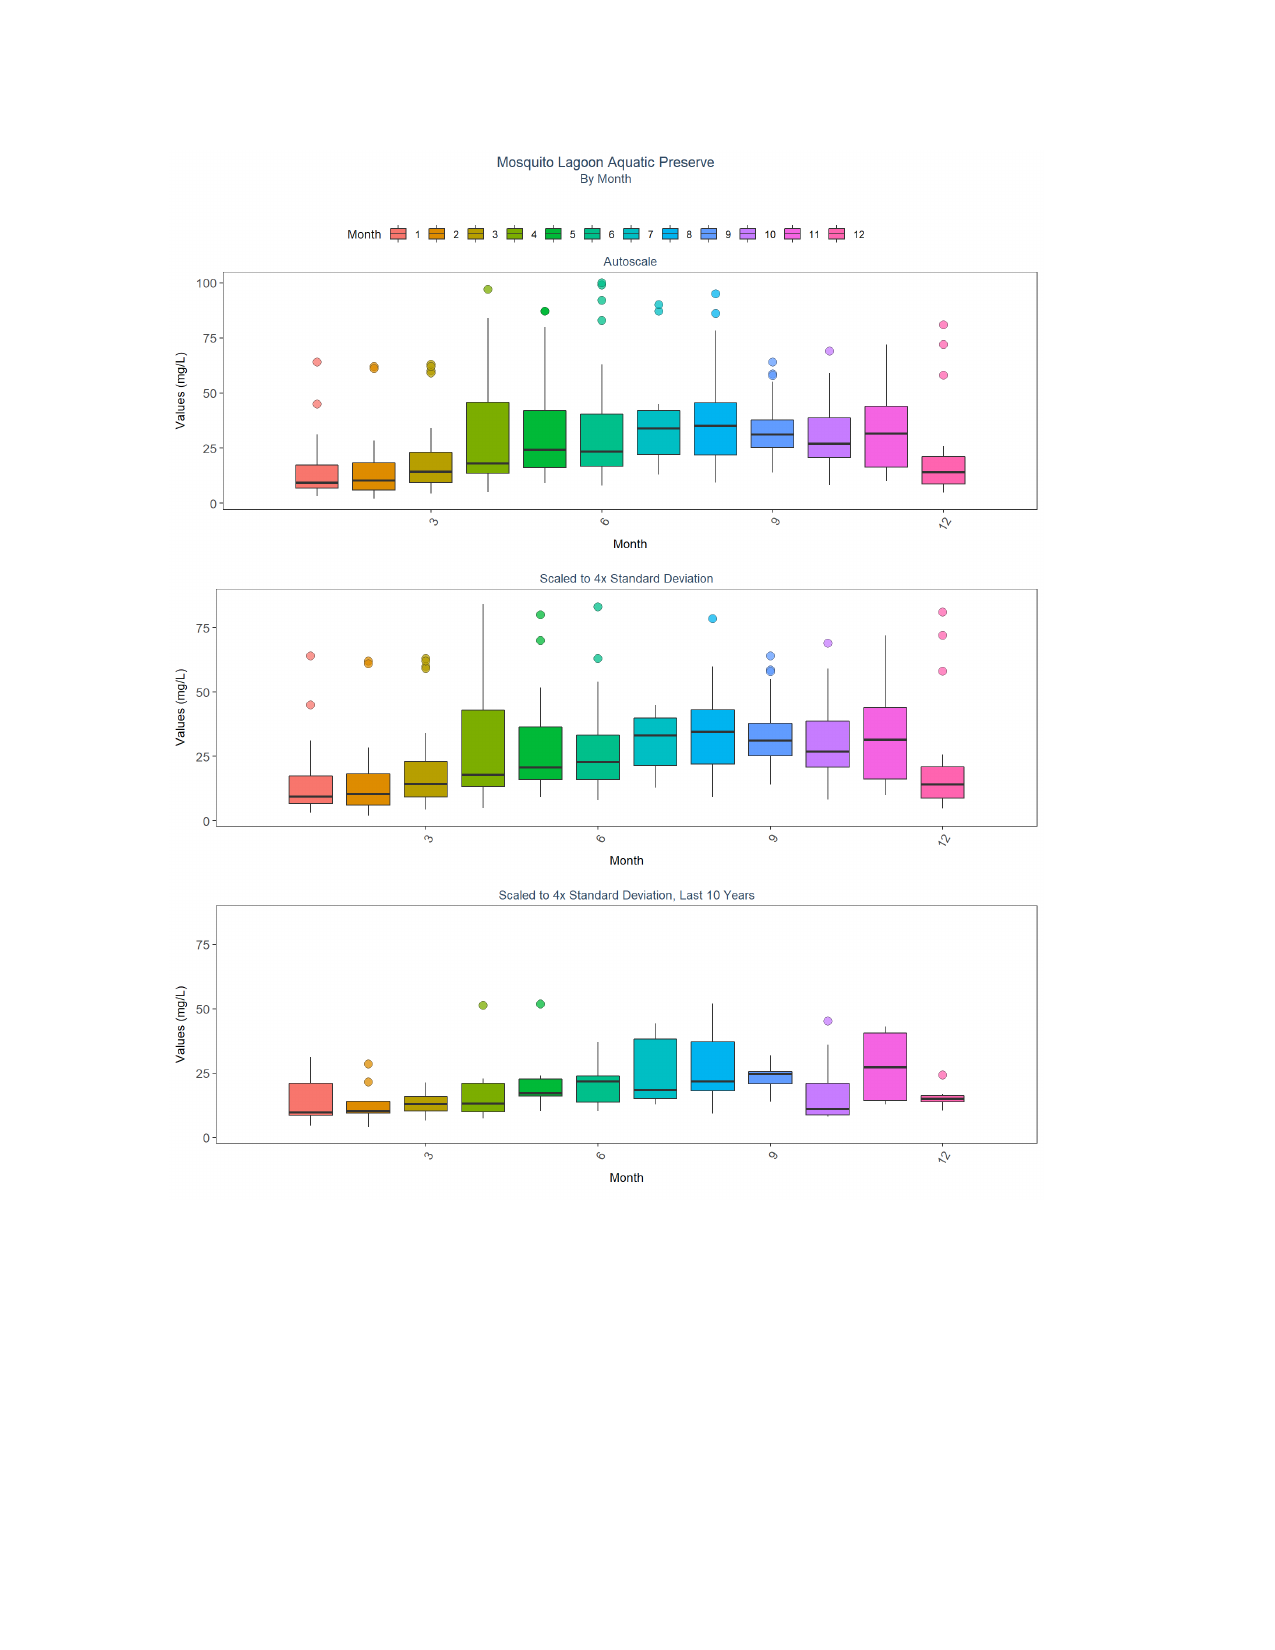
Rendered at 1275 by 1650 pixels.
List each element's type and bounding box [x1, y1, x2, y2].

picture [168, 150, 1044, 1200]
